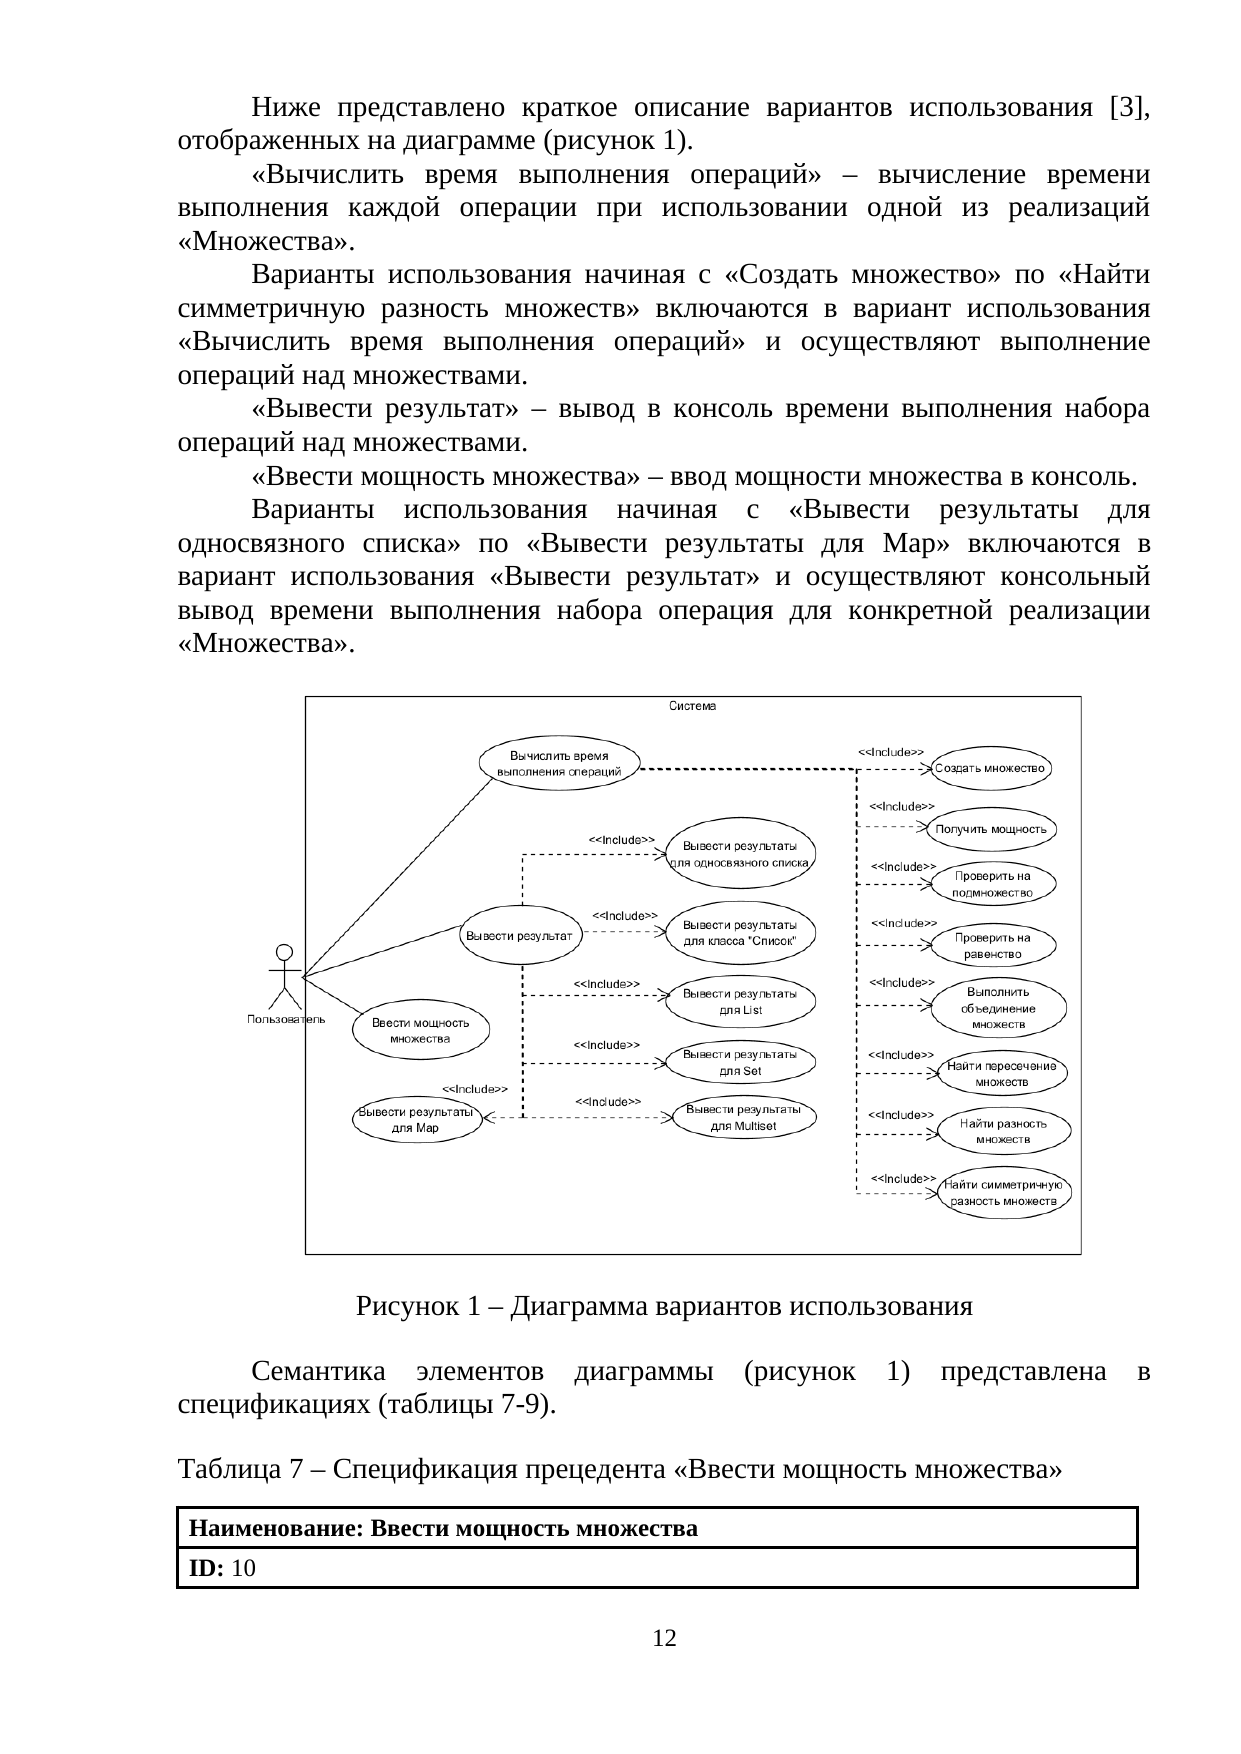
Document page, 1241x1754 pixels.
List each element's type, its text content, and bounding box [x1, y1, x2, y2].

text «Вычислить время выполнения операций» – вычисление времени выполнения каждой операции при использовании одной из реализаций «Множества». [177, 156, 1152, 256]
table_cell ID: 10 [179, 1549, 1136, 1586]
text Рисунок 1 – Диаграмма вариантов использования [177, 1288, 1152, 1322]
text Ниже представлено краткое описание вариантов использования [3], отображенных на диаграмме (рисунок 1). [177, 89, 1152, 156]
picture [232, 679, 1097, 1268]
table_header Наименование: Ввести мощность множества [179, 1509, 1136, 1546]
text Таблица 7 – Спецификация прецедента «Ввести мощность множества» [177, 1451, 1152, 1485]
text Варианты использования начиная с «Создать множество» по «Найти симметричную разность множеств» включаются в вариант использования «Вычислить время выполнения операций» и осуществляют выполнение операций над множествами. [177, 256, 1152, 391]
text Семантика элементов диаграммы (рисунок 1) представлена в спецификациях (таблицы 7-9). [177, 1353, 1152, 1420]
text Варианты использования начиная с «Вывести результаты для односвязного списка» по «Вывести результаты для Map» включаются в вариант использования «Вывести результат» и осуществляют консольный вывод времени выполнения набора операция для конкретной реализации «Множества». [177, 491, 1152, 659]
text «Вывести результат» – вывод в консоль времени выполнения набора операций над множествами. [177, 391, 1152, 458]
text «Ввести мощность множества» – ввод мощности множества в консоль. [177, 458, 1152, 491]
